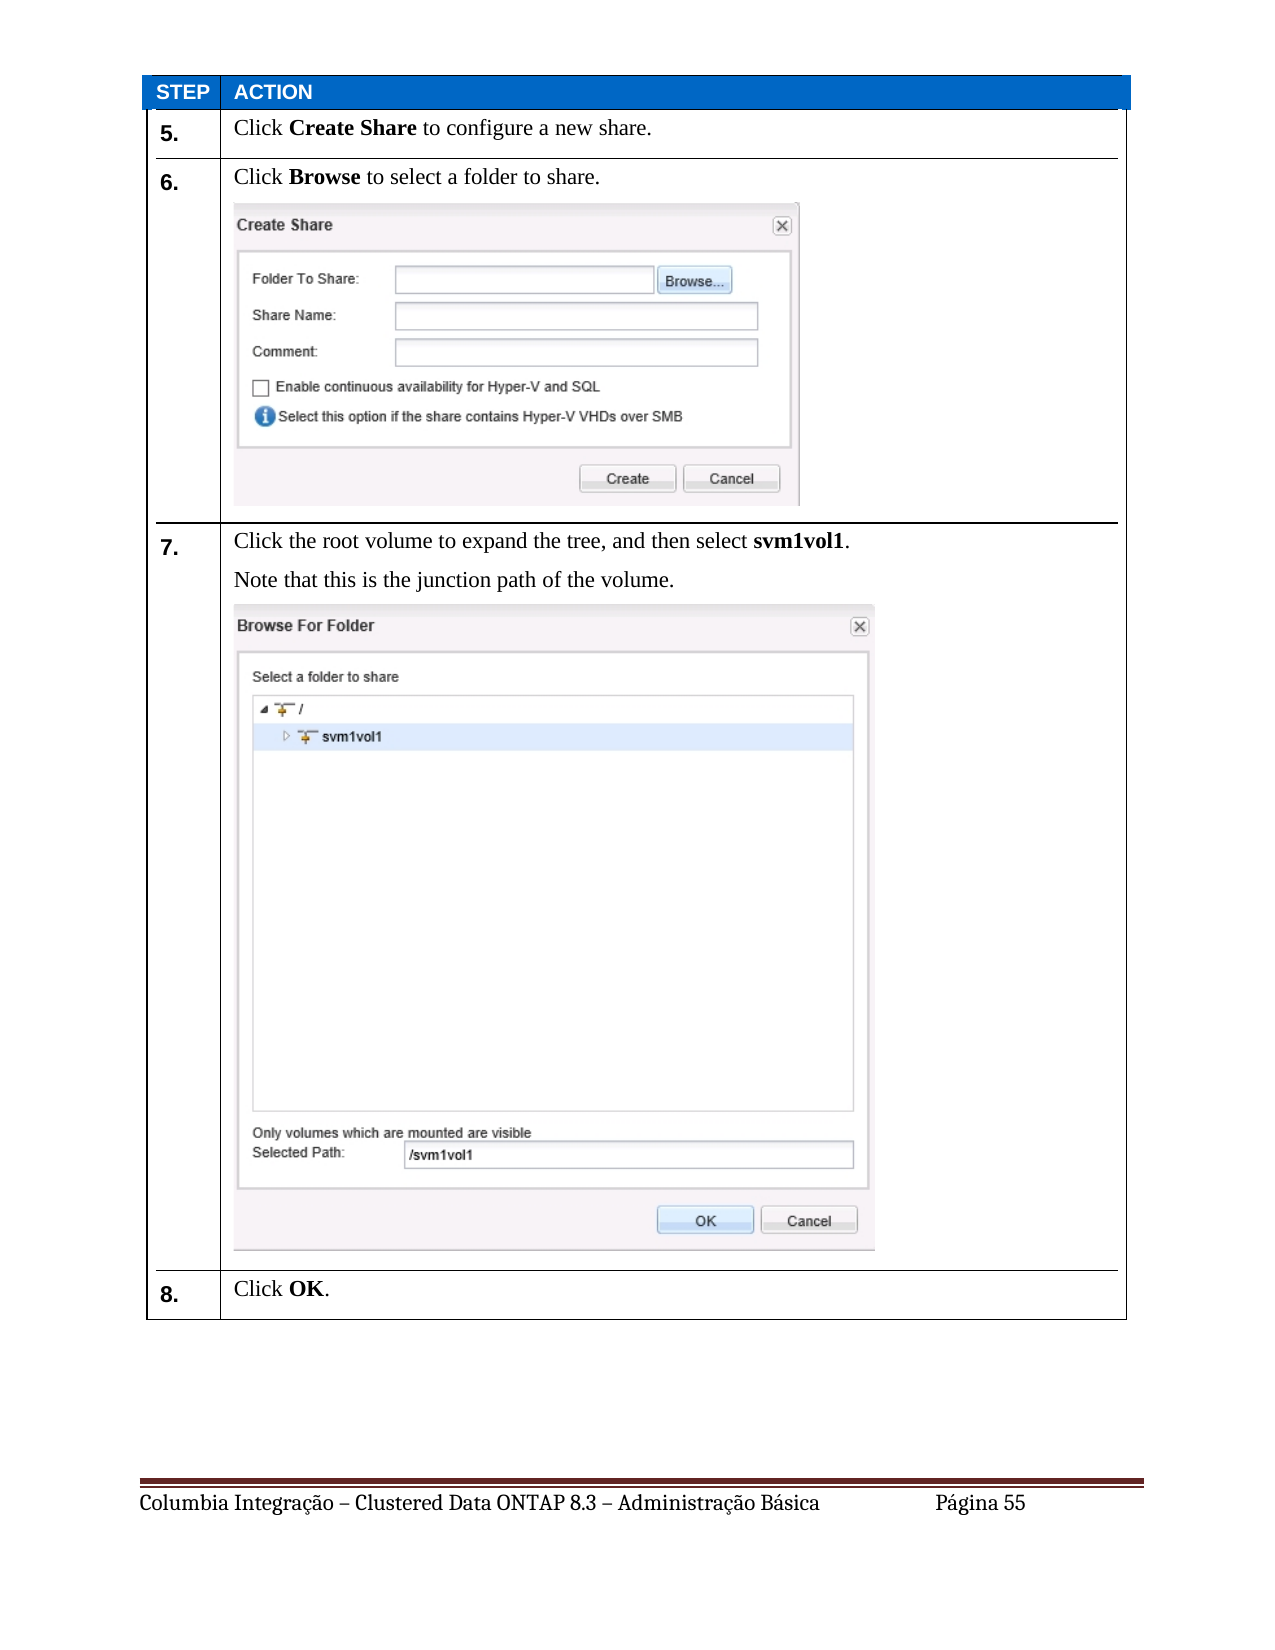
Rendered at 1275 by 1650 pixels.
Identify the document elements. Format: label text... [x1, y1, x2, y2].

table_cell Click Browse to select a folder to share. [221, 158, 1126, 522]
table_header STEP [152, 76, 220, 109]
table_cell 8. [148, 1270, 220, 1318]
table_cell 7. [148, 522, 220, 1269]
table_cell 5. [148, 109, 220, 158]
table_cell 6. [148, 158, 220, 522]
picture [233, 202, 800, 506]
picture [233, 604, 875, 1251]
table_cell Click the root volume to expand the tree, and then select svm1vol1. Note that this is the junction path of the volume. [221, 522, 1126, 1269]
table_header ACTION [221, 76, 1122, 109]
table_cell Click OK. [221, 1270, 1126, 1318]
table_cell Click Create Share to configure a new share. [221, 109, 1126, 158]
